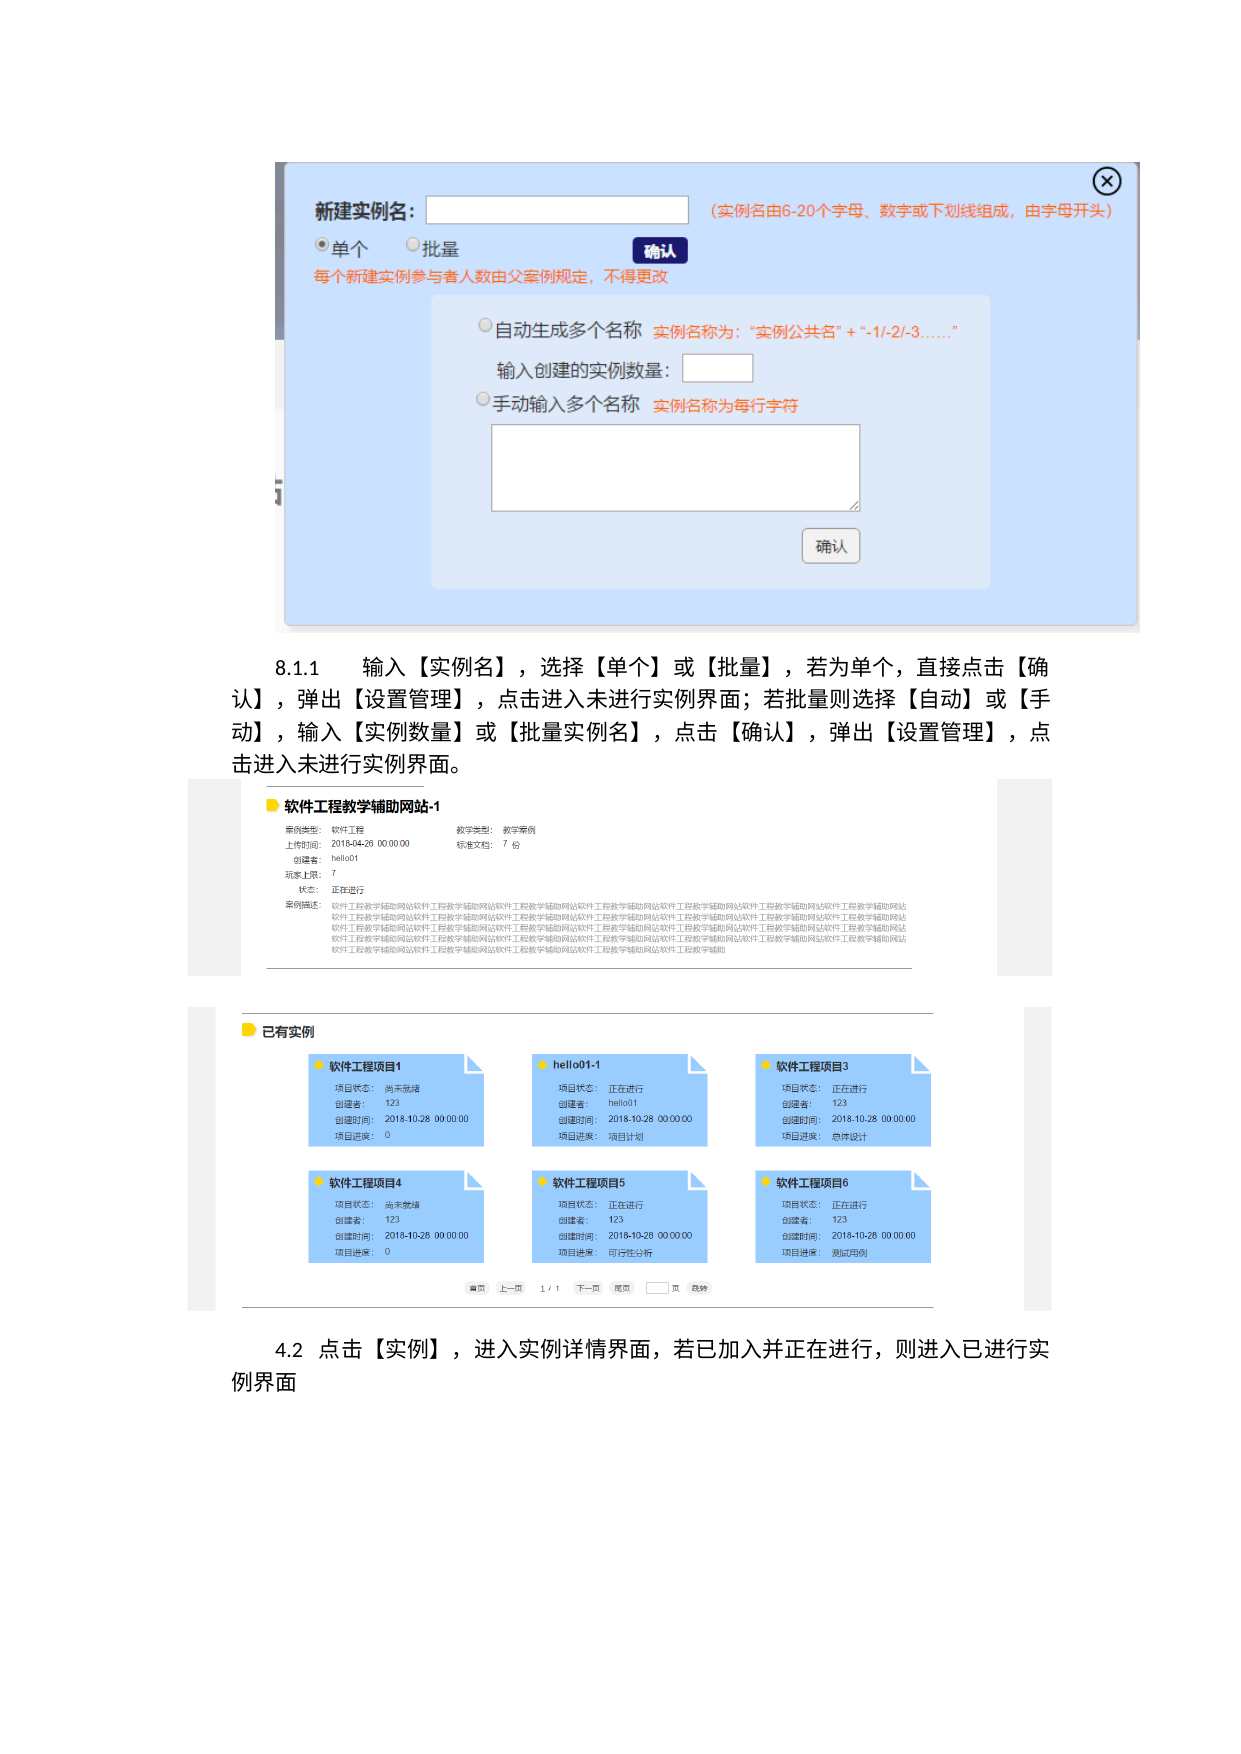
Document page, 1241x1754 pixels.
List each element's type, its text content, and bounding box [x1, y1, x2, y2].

picture [275, 162, 1140, 633]
list 8.1.1 输入【实例名】，选择【单个】或【批量】，若为单个，直接点击【确认】，弹出【设置管理】，点击进入未进行实例界面；若批量则选择【自动】或【手动】，输入【实例数量】或【批量实例名】，点击【确认】，弹出【设置管理】，点击进入未进行实例界面。 [231, 649, 1053, 779]
picture [187, 779, 1053, 976]
picture [187, 1007, 1052, 1311]
list 4.2 点击【实例】，进入实例详情界面，若已加入并正在进行，则进入已进行实例界面 [231, 1332, 1053, 1397]
